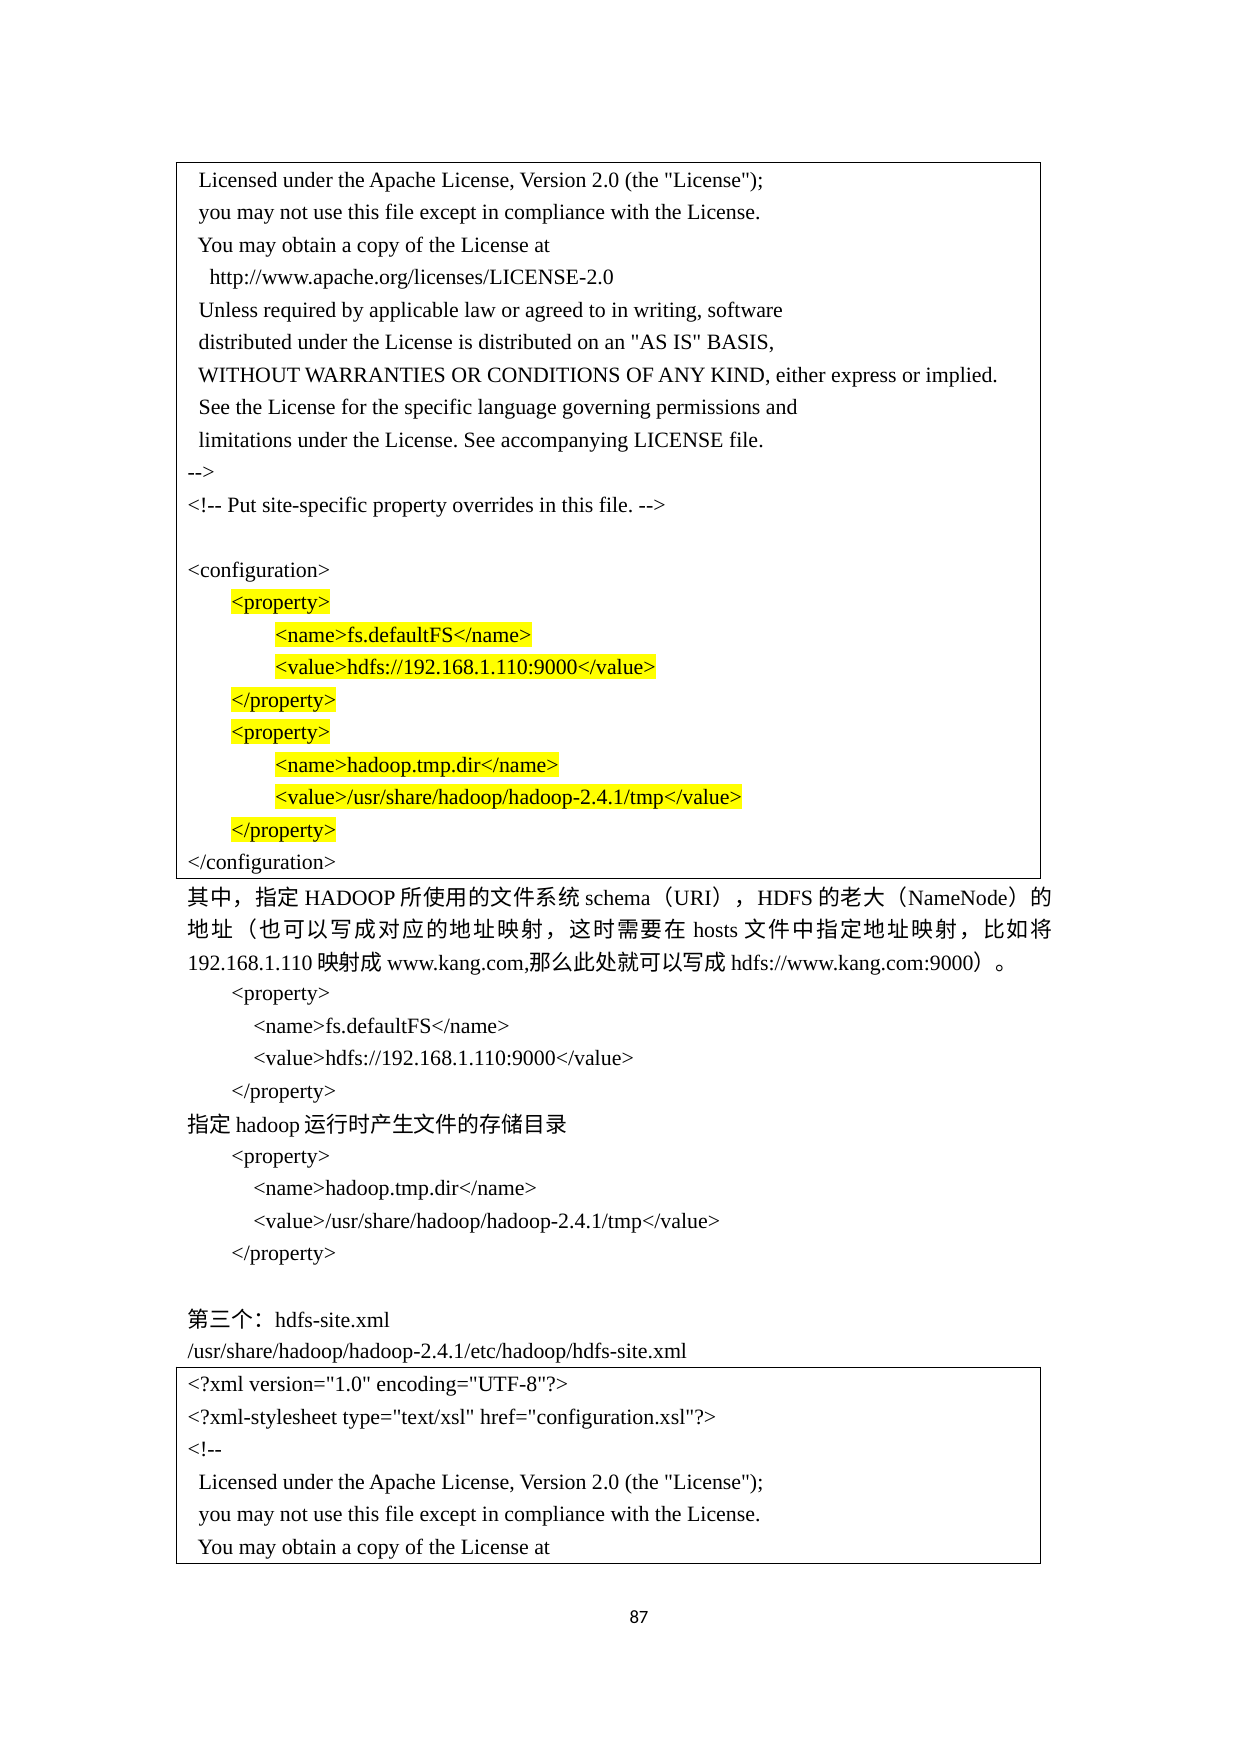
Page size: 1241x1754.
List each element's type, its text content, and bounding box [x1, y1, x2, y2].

text <value>/usr/share/hadoop/hadoop-2.4.1/tmp</value> [187, 1204, 1053, 1237]
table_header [177, 163, 1040, 878]
text /usr/share/hadoop/hadoop-2.4.1/etc/hadoop/hdfs-site.xml [187, 1334, 1053, 1367]
text </property> [187, 1074, 1053, 1107]
text <property> [187, 1139, 1053, 1172]
text </property> [187, 1237, 1053, 1269]
text <name>hadoop.tmp.dir</name> [187, 1172, 1053, 1204]
text <property> [187, 977, 1053, 1009]
text <name>fs.defaultFS</name> [187, 1009, 1053, 1042]
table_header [177, 1368, 1040, 1563]
text 其中，指定HADOOP所使用的文件系统schema（URI），HDFS的老大（NameNode）的地址（也可以写成对应的地址映射，这时需要在hosts文件中指定地址映射，比如将192.168.1.110映射成www.kang.com,那么此处就可以写成hdfs://www.kang.com:9000）。 [187, 879, 1053, 977]
text <value>hdfs://192.168.1.110:9000</value> [187, 1042, 1053, 1074]
text 第三个：hdfs-site.xml [187, 1302, 1053, 1334]
text 指定hadoop运行时产生文件的存储目录 [187, 1107, 1053, 1139]
